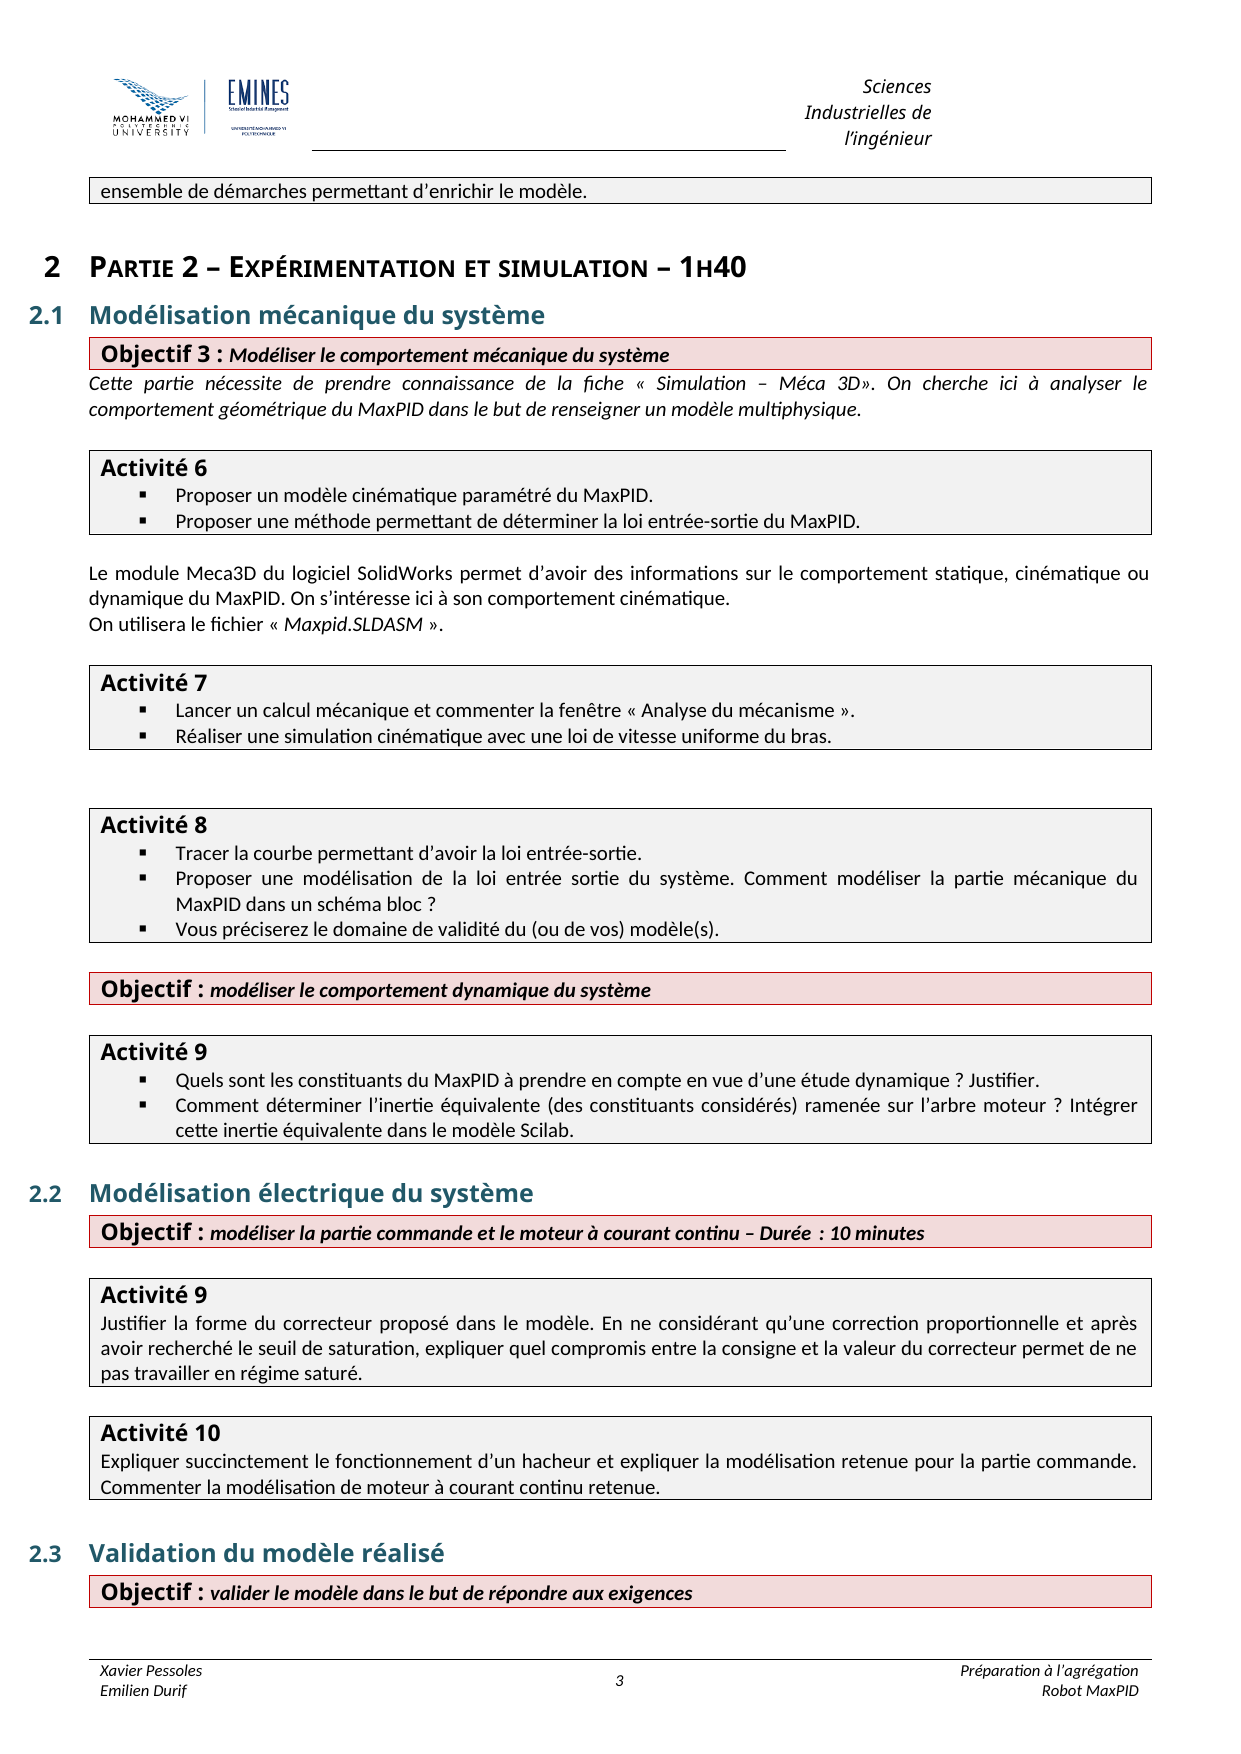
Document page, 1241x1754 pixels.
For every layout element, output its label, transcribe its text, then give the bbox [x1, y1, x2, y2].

table_header Activité 6 Proposer un modèle cinématique paramétré du MaxPID. Proposer une méthode permettant de déterminer la loi entrée-sortie du MaxPID. [90, 451, 1151, 533]
subtitle Modélisation électrique du système [29, 1176, 1152, 1210]
text Le module Meca3D du logiciel SolidWorks permet d’avoir des informations sur le comportement statique, cinématique ou dynamique du MaxPID. On s’intéresse ici à son comportement cinématique. [89, 560, 1152, 611]
table_header Activité 9 Quels sont les constituants du MaxPID à prendre en compte en vue d’une étude dynamique ? Justifier. Comment déterminer l’inertie équivalente (des constituants considérés) ramenée sur l’arbre moteur ? Intégrer cette inertie équivalente dans le modèle Scilab. [90, 1036, 1151, 1143]
table_header Objectif : modéliser le comportement dynamique du système [90, 973, 1151, 1004]
picture [100, 73, 301, 138]
table_header Activité 10 Expliquer succinctement le fonctionnement d’un hacheur et expliquer la modélisation retenue pour la partie commande. Commenter la modélisation de moteur à courant continu retenue. [90, 1417, 1151, 1499]
table_header Objectif : valider le modèle dans le but de répondre aux exigences [90, 1576, 1151, 1607]
subtitle Validation du modèle réalisé [29, 1536, 1152, 1570]
table_header Activité 8 Tracer la courbe permettant d’avoir la loi entrée-sortie. Proposer une modélisation de la loi entrée sortie du système. Comment modéliser la partie mécanique du MaxPID dans un schéma bloc ? Vous préciserez le domaine de validité du (ou de vos) modèle(s). [90, 809, 1151, 942]
text On utilisera le fichier « Maxpid.SLDASM ». [89, 611, 1152, 636]
table_header Activité 9 Justifier la forme du correcteur proposé dans le modèle. En ne considérant qu’une correction proportionnelle et après avoir recherché le seuil de saturation, expliquer quel compromis entre la consigne et la valeur du correcteur permet de ne pas travailler en régime saturé. [90, 1279, 1151, 1386]
table_header Objectif 3 : Modéliser le comportement mécanique du système [90, 338, 1151, 369]
subtitle Modélisation mécanique du système [29, 298, 1152, 332]
subtitle Partie 2 – Expérimentation et simulation – 1h40 [44, 246, 1152, 286]
text Cette partie nécessite de prendre connaissance de la fiche « Simulation – Méca 3D». On cherche ici à analyser le comportement géométrique du MaxPID dans le but de renseigner un modèle multiphysique. [89, 370, 1152, 421]
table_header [90, 178, 1151, 203]
table_header Objectif : modéliser la partie commande et le moteur à courant continu – Durée : 10 minutes [90, 1216, 1151, 1247]
table_header Activité 7 Lancer un calcul mécanique et commenter la fenêtre « Analyse du mécanisme ». Réaliser une simulation cinématique avec une loi de vitesse uniforme du bras. [90, 666, 1151, 748]
